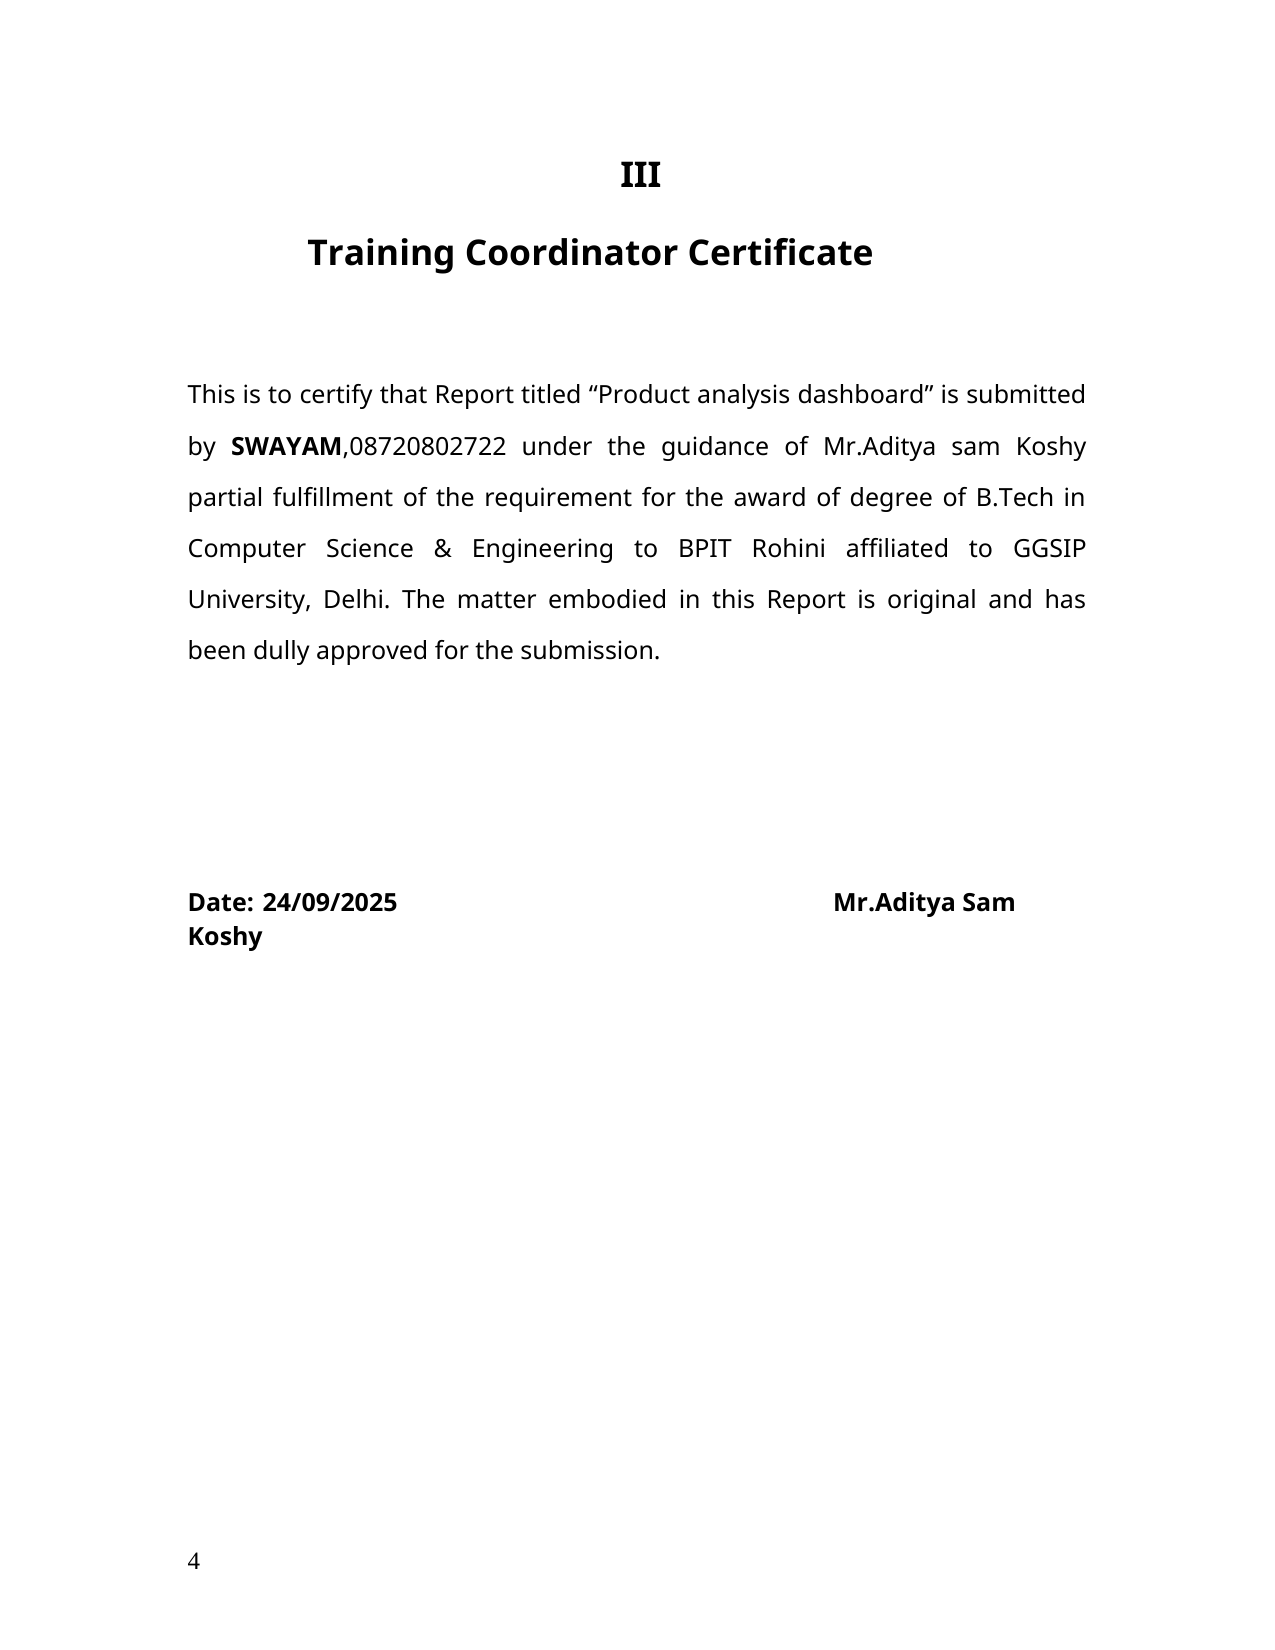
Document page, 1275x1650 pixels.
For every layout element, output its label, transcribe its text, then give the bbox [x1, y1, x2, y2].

text Training Coordinator Certificate [187, 227, 1087, 276]
text This is to certify that Report titled “Product analysis dashboard” is submitted by SWAYAM,08720802722 under the guidance of Mr.Aditya sam Koshy partial fulfillment of the requirement for the award of degree of B.Tech in Computer Science & Engineering to BPIT Rohini affiliated to GGSIP University, Delhi. The matter embodied in this Report is original and has been dully approved for the submission. [187, 377, 1087, 666]
text III [187, 150, 1087, 198]
text Date: 24/09/2025 Mr.Aditya Sam Koshy [187, 885, 1087, 953]
